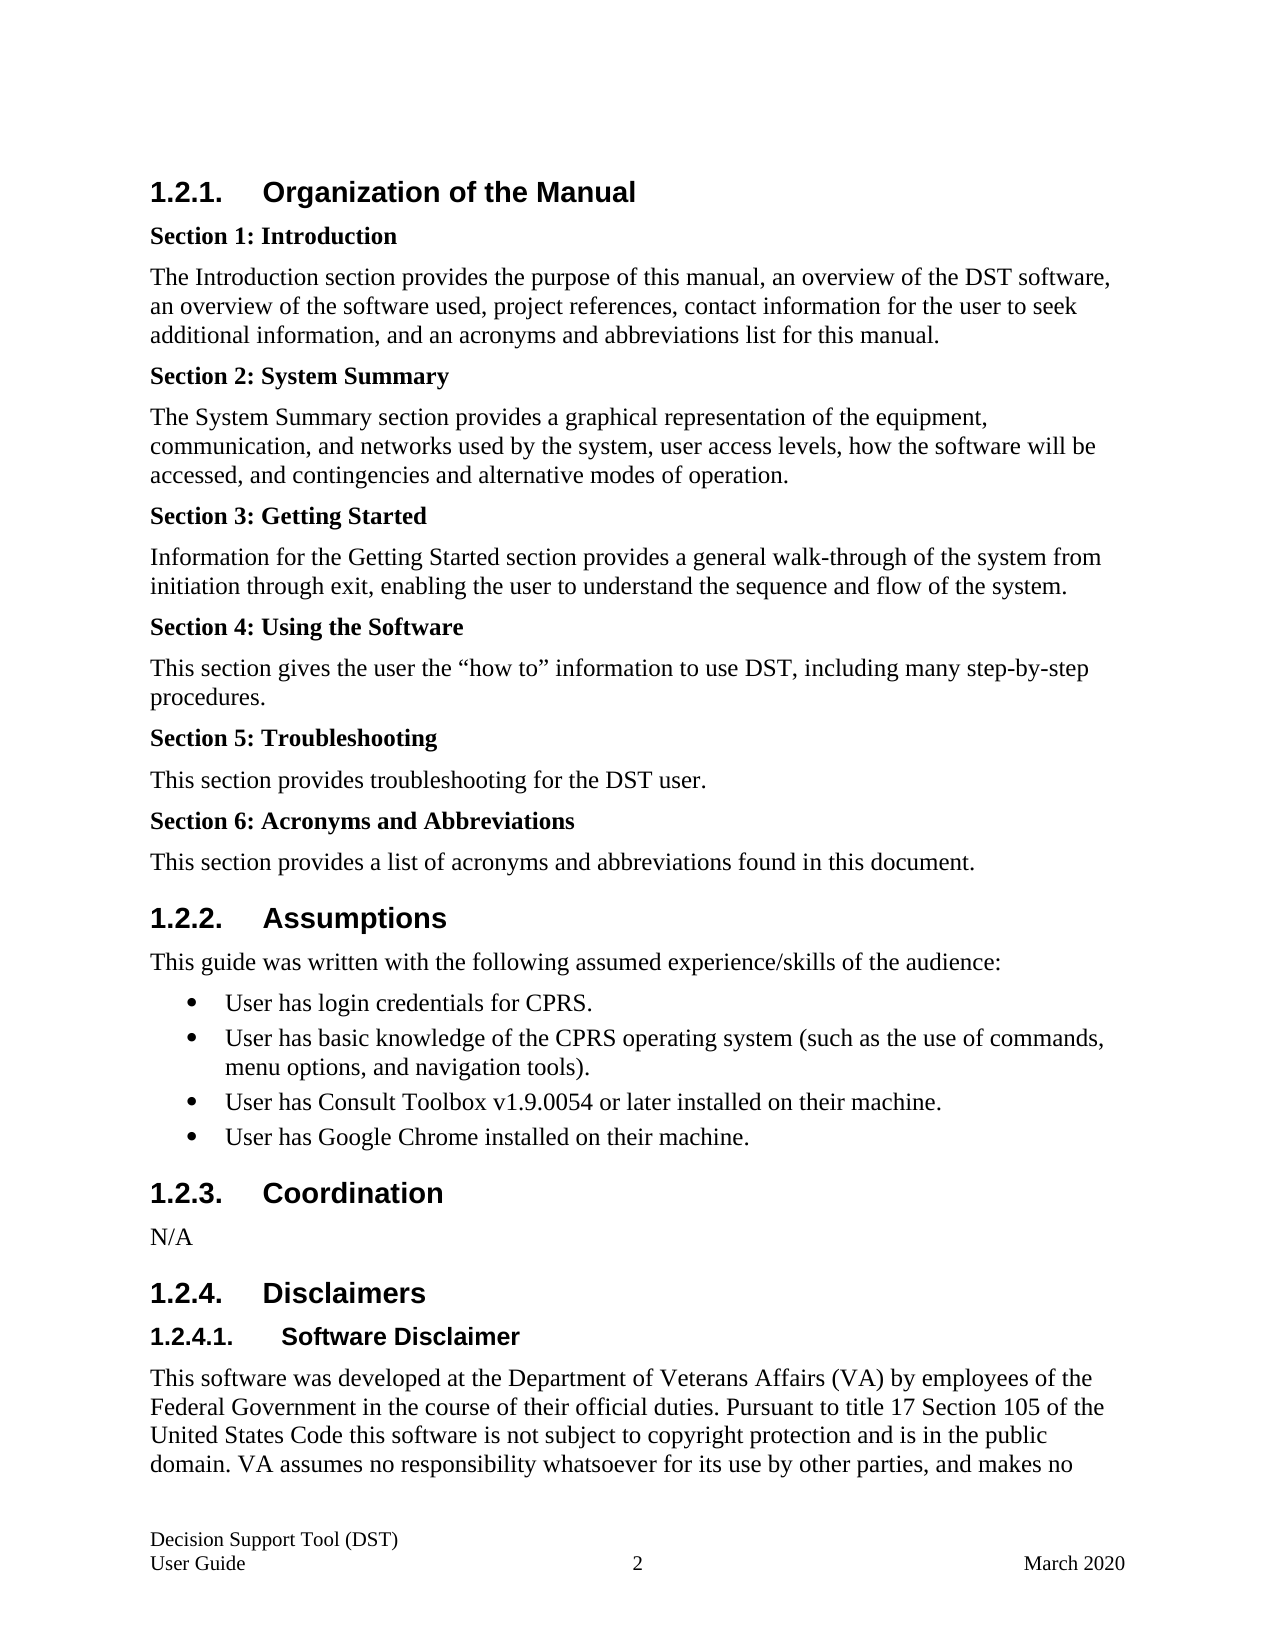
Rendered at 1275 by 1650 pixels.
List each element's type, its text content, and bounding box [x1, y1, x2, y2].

text Section 1: Introduction [150, 221, 1125, 250]
subtitle Coordination [150, 1176, 1125, 1209]
subtitle Software Disclaimer [150, 1322, 1125, 1350]
text Section 2: System Summary [150, 361, 1125, 390]
text User has Google Chrome installed on their machine. [187, 1122, 1125, 1151]
text Section 6: Acronyms and Abbreviations [150, 806, 1125, 835]
text The System Summary section provides a graphical representation of the equipment, communication, and networks used by the system, user access levels, how the software will be accessed, and contingencies and alternative modes of operation. [150, 402, 1125, 488]
subtitle Disclaimers [150, 1276, 1125, 1309]
subtitle Organization of the Manual [150, 175, 1125, 208]
text Section 3: Getting Started [150, 501, 1125, 530]
text User has Consult Toolbox v1.9.0054 or later installed on their machine. [187, 1087, 1125, 1116]
text This guide was written with the following assumed experience/skills of the audience: [150, 947, 1125, 976]
text Information for the Getting Started section provides a general walk-through of the system from initiation through exit, enabling the user to understand the sequence and flow of the system. [150, 542, 1125, 600]
subtitle Assumptions [150, 901, 1125, 934]
text The Introduction section provides the purpose of this manual, an overview of the DST software, an overview of the software used, project references, contact information for the user to seek additional information, and an acronyms and abbreviations list for this manual. [150, 262, 1125, 348]
text This section provides troubleshooting for the DST user. [150, 765, 1125, 793]
text This section gives the user the “how to” information to use DST, including many step-by-step procedures. [150, 653, 1125, 711]
text Section 5: Troubleshooting [150, 723, 1125, 752]
text N/A [150, 1222, 1125, 1251]
text Section 4: Using the Software [150, 612, 1125, 641]
text This section provides a list of acronyms and abbreviations found in this document. [150, 847, 1125, 876]
text User has login credentials for CPRS. [187, 988, 1125, 1017]
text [150, 1363, 1125, 1478]
text User has basic knowledge of the CPRS operating system (such as the use of commands, menu options, and navigation tools). [187, 1023, 1125, 1081]
